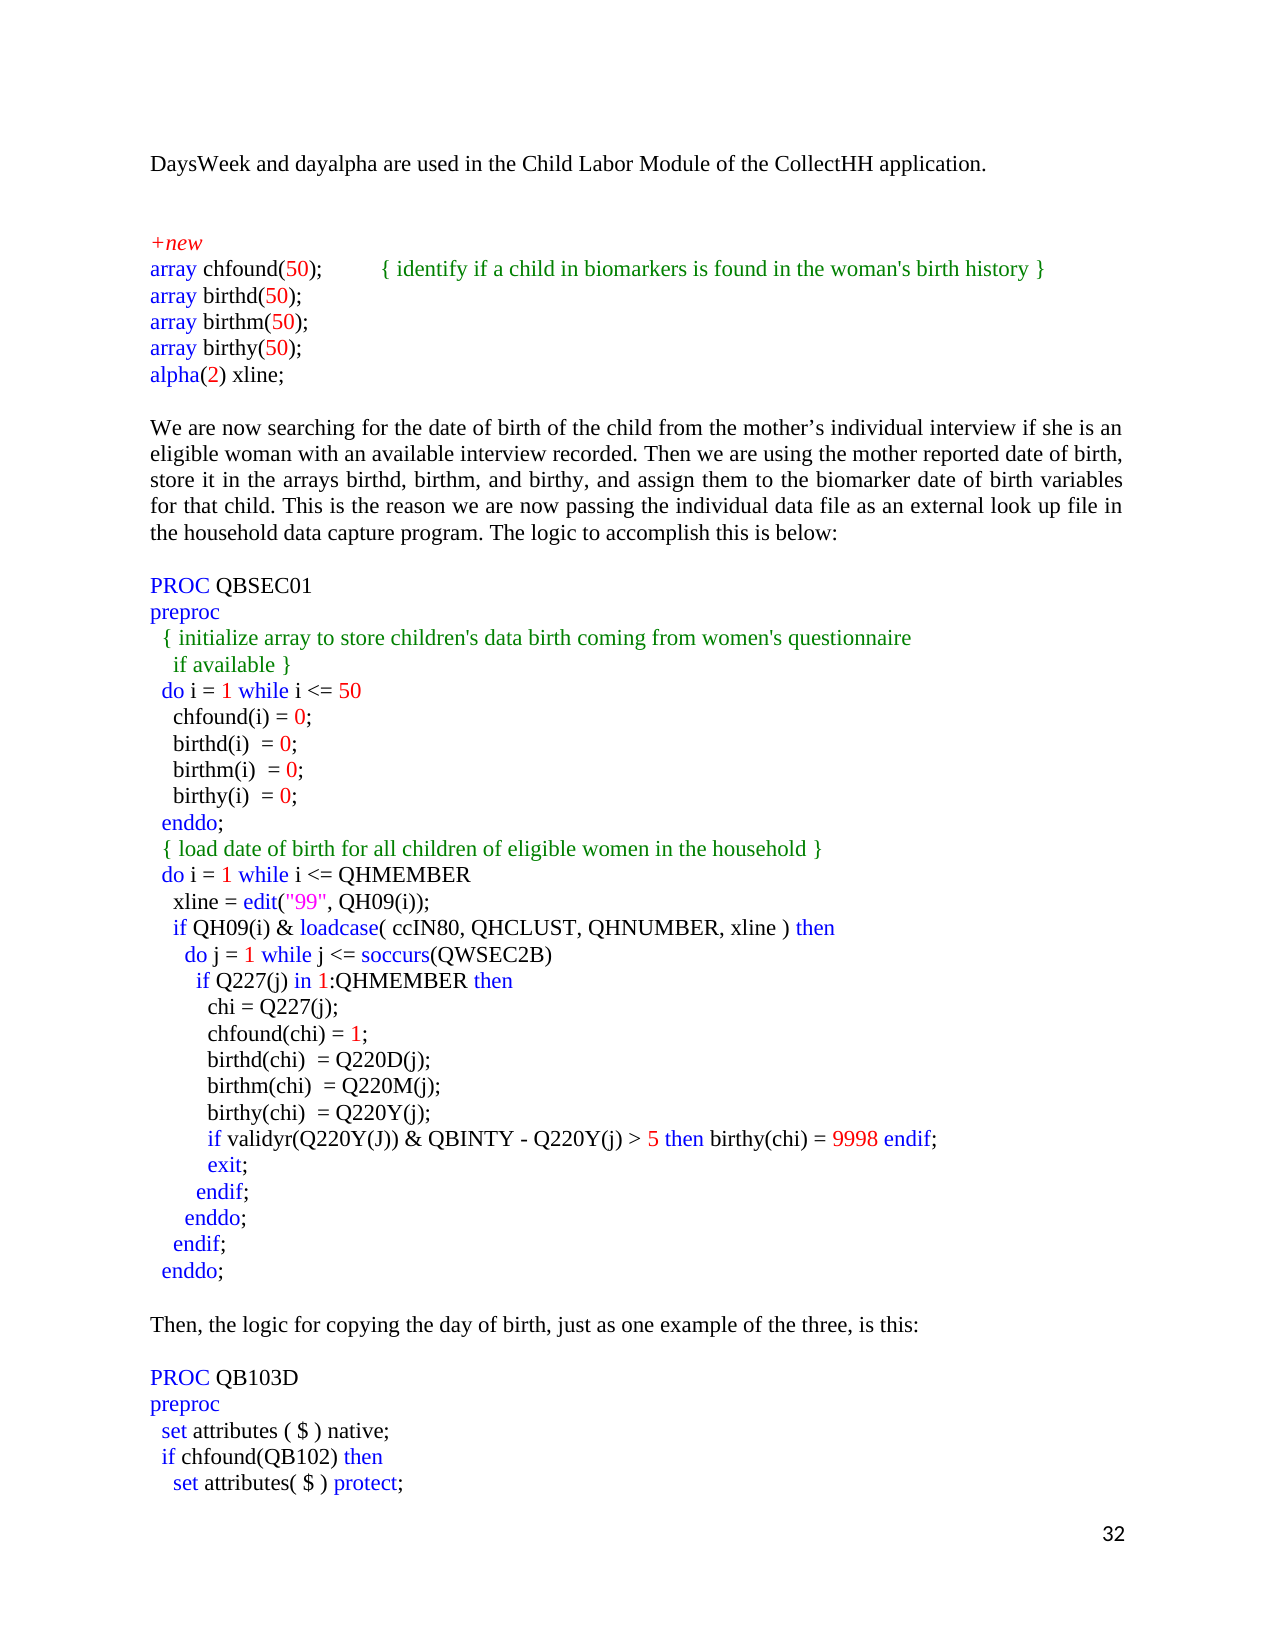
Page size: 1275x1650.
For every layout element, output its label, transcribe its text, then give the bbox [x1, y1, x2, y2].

text +new [150, 229, 1125, 255]
text We are now searching for the date of birth of the child from the mother’s individual interview if she is an eligible woman with an available interview recorded. Then we are using the mother reported date of birth, store it in the arrays birthd, birthm, and birthy, and assign them to the biomarker date of birth variables for that child. This is the reason we are now passing the individual data file as an external look up file in the household data capture program. The logic to accomplish this is below: [150, 413, 1125, 545]
text if available } do i = 1 while i <= 50 chfound(i) = 0; birthd(i) = 0; birthm(i) = 0; birthy(i) = 0; enddo; { load date of birth for all children of eligible women in the household } do i = 1 while i <= QHMEMBER xline = edit("99", QH09(i)); if QH09(i) & loadcase( ccIN80, QHCLUST, QHNUMBER, xline ) then do j = 1 while j <= soccurs(QWSEC2B) if Q227(j) in 1:QHMEMBER then chi = Q227(j); chfound(chi) = 1; birthd(chi) = Q220D(j); birthm(chi) = Q220M(j); birthy(chi) = Q220Y(j); if validyr(Q220Y(J)) & QBINTY - Q220Y(j) > 5 then birthy(chi) = 9998 endif; exit; endif; enddo; endif; enddo; [150, 651, 1125, 1283]
text PROC QBSEC01 preproc { initialize array to store children's data birth coming from women's questionnaire [150, 572, 1125, 651]
text array chfound(50); { identify if a child in biomarkers is found in the woman's birth history } [150, 255, 1125, 282]
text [150, 1364, 1125, 1496]
text DaysWeek and dayalpha are used in the Child Labor Module of the CollectHH application. [150, 150, 1125, 176]
text array birthd(50); [150, 282, 1125, 308]
text Then, the logic for copying the day of birth, just as one example of the three, is this: [150, 1311, 1125, 1338]
text array birthm(50); [150, 308, 1125, 334]
text alpha(2) xline; [150, 361, 1125, 387]
text array birthy(50); [150, 334, 1125, 361]
